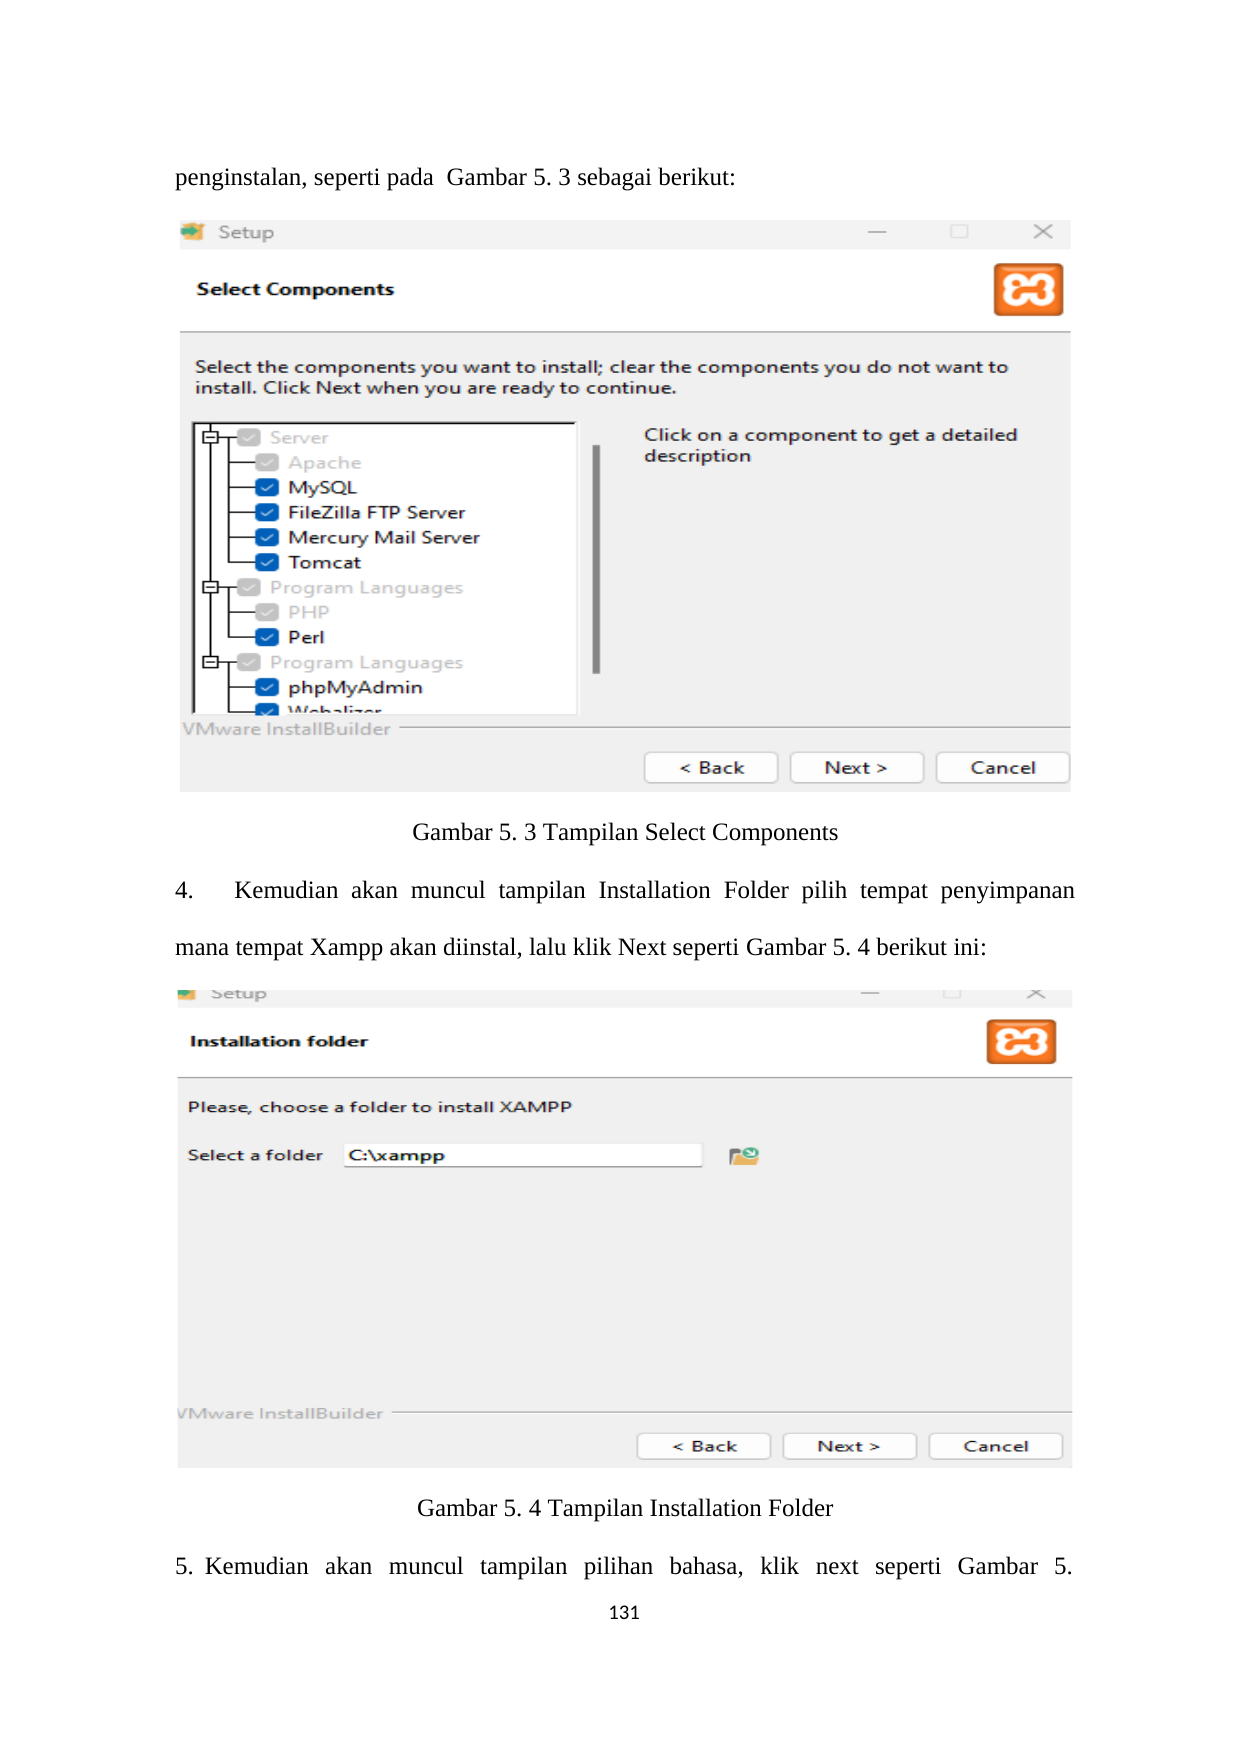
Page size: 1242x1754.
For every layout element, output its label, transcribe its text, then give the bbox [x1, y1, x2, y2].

text Gambar 5. 4 Tampilan Installation Folder [175, 1493, 1075, 1522]
picture [177, 990, 1073, 1468]
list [175, 1551, 1073, 1579]
text Gambar 5. 3 Tampilan Select Components [175, 817, 1075, 846]
list Kemudian akan muncul tampilan Installation Folder pilih tempat penyimpanan mana tempat Xampp akan diinstal, lalu klik Next seperti Gambar 5. 4 berikut ini: [175, 875, 1075, 961]
picture [179, 220, 1071, 792]
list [175, 162, 1073, 191]
